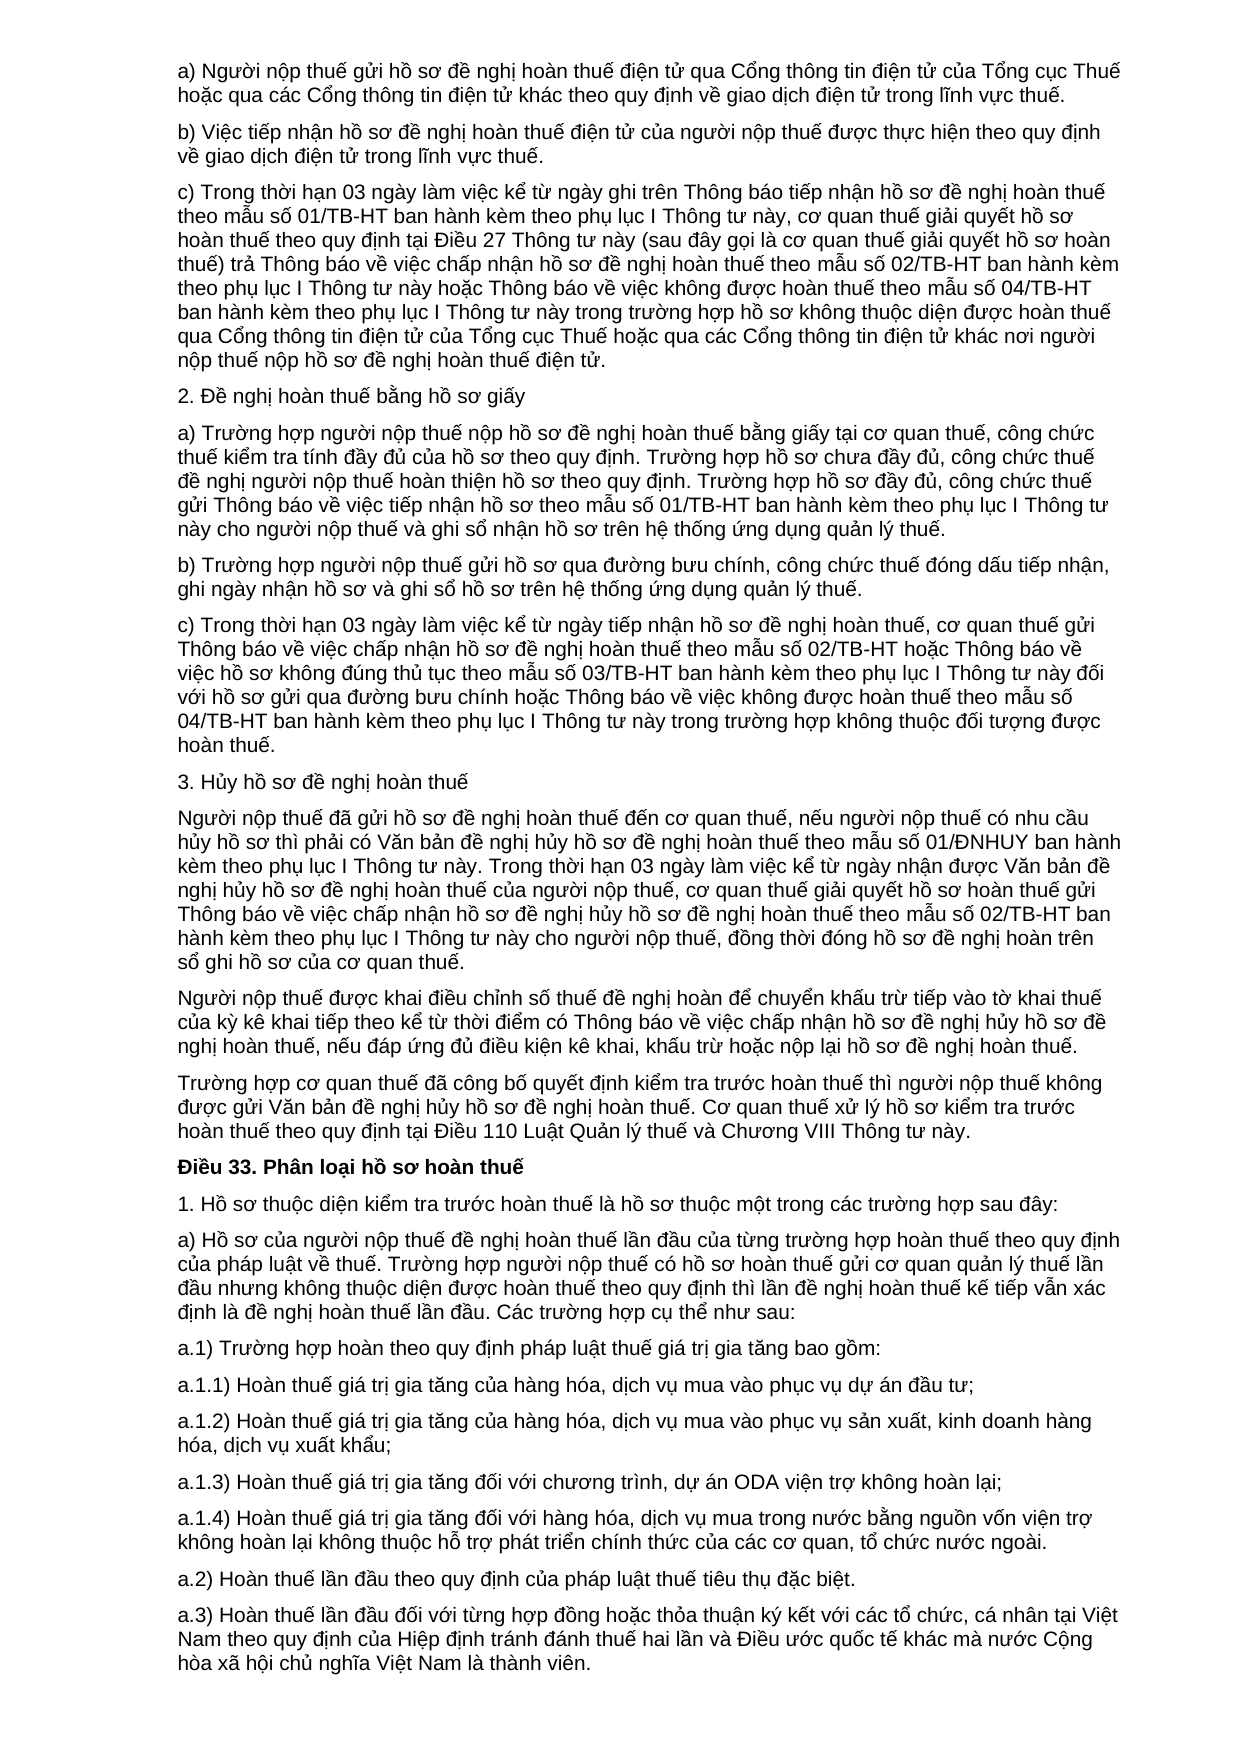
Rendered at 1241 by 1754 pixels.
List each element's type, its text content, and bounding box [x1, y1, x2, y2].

text a) Hồ sơ của người nộp thuế đề nghị hoàn thuế lần đầu của từng trường hợp hoàn thuế theo quy định của pháp luật về thuế. Trường hợp người nộp thuế có hồ sơ hoàn thuế gửi cơ quan quản lý thuế lần đầu nhưng không thuộc diện được hoàn thuế theo quy định thì lần đề nghị hoàn thuế kế tiếp vẫn xác định là đề nghị hoàn thuế lần đầu. Các trường hợp cụ thể như sau: [177, 1228, 1122, 1324]
text a.1.4) Hoàn thuế giá trị gia tăng đối với hàng hóa, dịch vụ mua trong nước bằng nguồn vốn viện trợ không hoàn lại không thuộc hỗ trợ phát triển chính thức của các cơ quan, tổ chức nước ngoài. [177, 1506, 1122, 1554]
text a.2) Hoàn thuế lần đầu theo quy định của pháp luật thuế tiêu thụ đặc biệt. [177, 1566, 1122, 1590]
text a) Trường hợp người nộp thuế nộp hồ sơ đề nghị hoàn thuế bằng giấy tại cơ quan thuế, công chức thuế kiểm tra tính đầy đủ của hồ sơ theo quy định. Trường hợp hồ sơ chưa đầy đủ, công chức thuế đề nghị người nộp thuế hoàn thiện hồ sơ theo quy định. Trường hợp hồ sơ đầy đủ, công chức thuế gửi Thông báo về việc tiếp nhận hồ sơ theo mẫu số 01/TB-HT ban hành kèm theo phụ lục I Thông tư này cho người nộp thuế và ghi sổ nhận hồ sơ trên hệ thống ứng dụng quản lý thuế. [177, 421, 1122, 540]
text a.1.1) Hoàn thuế giá trị gia tăng của hàng hóa, dịch vụ mua vào phục vụ dự án đầu tư; [177, 1373, 1122, 1397]
text Trường hợp cơ quan thuế đã công bố quyết định kiểm tra trước hoàn thuế thì người nộp thuế không được gửi Văn bản đề nghị hủy hồ sơ đề nghị hoàn thuế. Cơ quan thuế xử lý hồ sơ kiểm tra trước hoàn thuế theo quy định tại Điều 110 Luật Quản lý thuế và Chương VIII Thông tư này. [177, 1071, 1122, 1142]
text c) Trong thời hạn 03 ngày làm việc kể từ ngày ghi trên Thông báo tiếp nhận hồ sơ đề nghị hoàn thuế theo mẫu số 01/TB-HT ban hành kèm theo phụ lục I Thông tư này, cơ quan thuế giải quyết hồ sơ hoàn thuế theo quy định tại Điều 27 Thông tư này (sau đây gọi là cơ quan thuế giải quyết hồ sơ hoàn thuế) trả Thông báo về việc chấp nhận hồ sơ đề nghị hoàn thuế theo mẫu số 02/TB-HT ban hành kèm theo phụ lục I Thông tư này hoặc Thông báo về việc không được hoàn thuế theo mẫu số 04/TB-HT ban hành kèm theo phụ lục I Thông tư này trong trường hợp hồ sơ không thuộc diện được hoàn thuế qua Cổng thông tin điện tử của Tổng cục Thuế hoặc qua các Cổng thông tin điện tử khác nơi người nộp thuế nộp hồ sơ đề nghị hoàn thuế điện tử. [177, 180, 1122, 372]
text Người nộp thuế được khai điều chỉnh số thuế đề nghị hoàn để chuyển khấu trừ tiếp vào tờ khai thuế của kỳ kê khai tiếp theo kể từ thời điểm có Thông báo về việc chấp nhận hồ sơ đề nghị hủy hồ sơ đề nghị hoàn thuế, nếu đáp ứng đủ điều kiện kê khai, khấu trừ hoặc nộp lại hồ sơ đề nghị hoàn thuế. [177, 986, 1122, 1058]
text c) Trong thời hạn 03 ngày làm việc kể từ ngày tiếp nhận hồ sơ đề nghị hoàn thuế, cơ quan thuế gửi Thông báo về việc chấp nhận hồ sơ đề nghị hoàn thuế theo mẫu số 02/TB-HT hoặc Thông báo về việc hồ sơ không đúng thủ tục theo mẫu số 03/TB-HT ban hành kèm theo phụ lục I Thông tư này đối với hồ sơ gửi qua đường bưu chính hoặc Thông báo về việc không được hoàn thuế theo mẫu số 04/TB-HT ban hành kèm theo phụ lục I Thông tư này trong trường hợp không thuộc đối tượng được hoàn thuế. [177, 613, 1122, 757]
text b) Trường hợp người nộp thuế gửi hồ sơ qua đường bưu chính, công chức thuế đóng dấu tiếp nhận, ghi ngày nhận hồ sơ và ghi sổ hồ sơ trên hệ thống ứng dụng quản lý thuế. [177, 553, 1122, 601]
text 3. Hủy hồ sơ đề nghị hoàn thuế [177, 769, 1122, 793]
text 1. Hồ sơ thuộc diện kiểm tra trước hoàn thuế là hồ sơ thuộc một trong các trường hợp sau đây: [177, 1191, 1122, 1215]
text b) Việc tiếp nhận hồ sơ đề nghị hoàn thuế điện tử của người nộp thuế được thực hiện theo quy định về giao dịch điện tử trong lĩnh vực thuế. [177, 119, 1122, 167]
text Người nộp thuế đã gửi hồ sơ đề nghị hoàn thuế đến cơ quan thuế, nếu người nộp thuế có nhu cầu hủy hồ sơ thì phải có Văn bản đề nghị hủy hồ sơ đề nghị hoàn thuế theo mẫu số 01/ĐNHUY ban hành kèm theo phụ lục I Thông tư này. Trong thời hạn 03 ngày làm việc kể từ ngày nhận được Văn bản đề nghị hủy hồ sơ đề nghị hoàn thuế của người nộp thuế, cơ quan thuế giải quyết hồ sơ hoàn thuế gửi Thông báo về việc chấp nhận hồ sơ đề nghị hủy hồ sơ đề nghị hoàn thuế theo mẫu số 02/TB-HT ban hành kèm theo phụ lục I Thông tư này cho người nộp thuế, đồng thời đóng hồ sơ đề nghị hoàn trên sổ ghi hồ sơ của cơ quan thuế. [177, 806, 1122, 974]
text a) Người nộp thuế gửi hồ sơ đề nghị hoàn thuế điện tử qua Cổng thông tin điện tử của Tổng cục Thuế hoặc qua các Cổng thông tin điện tử khác theo quy định về giao dịch điện tử trong lĩnh vực thuế. [177, 59, 1122, 107]
text a.1) Trường hợp hoàn theo quy định pháp luật thuế giá trị gia tăng bao gồm: [177, 1336, 1122, 1360]
subtitle Điều 33. Phân loại hồ sơ hoàn thuế [177, 1155, 1122, 1179]
text a.3) Hoàn thuế lần đầu đối với từng hợp đồng hoặc thỏa thuận ký kết với các tổ chức, cá nhân tại Việt Nam theo quy định của Hiệp định tránh đánh thuế hai lần và Điều ước quốc tế khác mà nước Cộng hòa xã hội chủ nghĩa Việt Nam là thành viên. [177, 1603, 1122, 1675]
text a.1.2) Hoàn thuế giá trị gia tăng của hàng hóa, dịch vụ mua vào phục vụ sản xuất, kinh doanh hàng hóa, dịch vụ xuất khẩu; [177, 1409, 1122, 1457]
text a.1.3) Hoàn thuế giá trị gia tăng đối với chương trình, dự án ODA viện trợ không hoàn lại; [177, 1469, 1122, 1493]
text 2. Đề nghị hoàn thuế bằng hồ sơ giấy [177, 384, 1122, 408]
